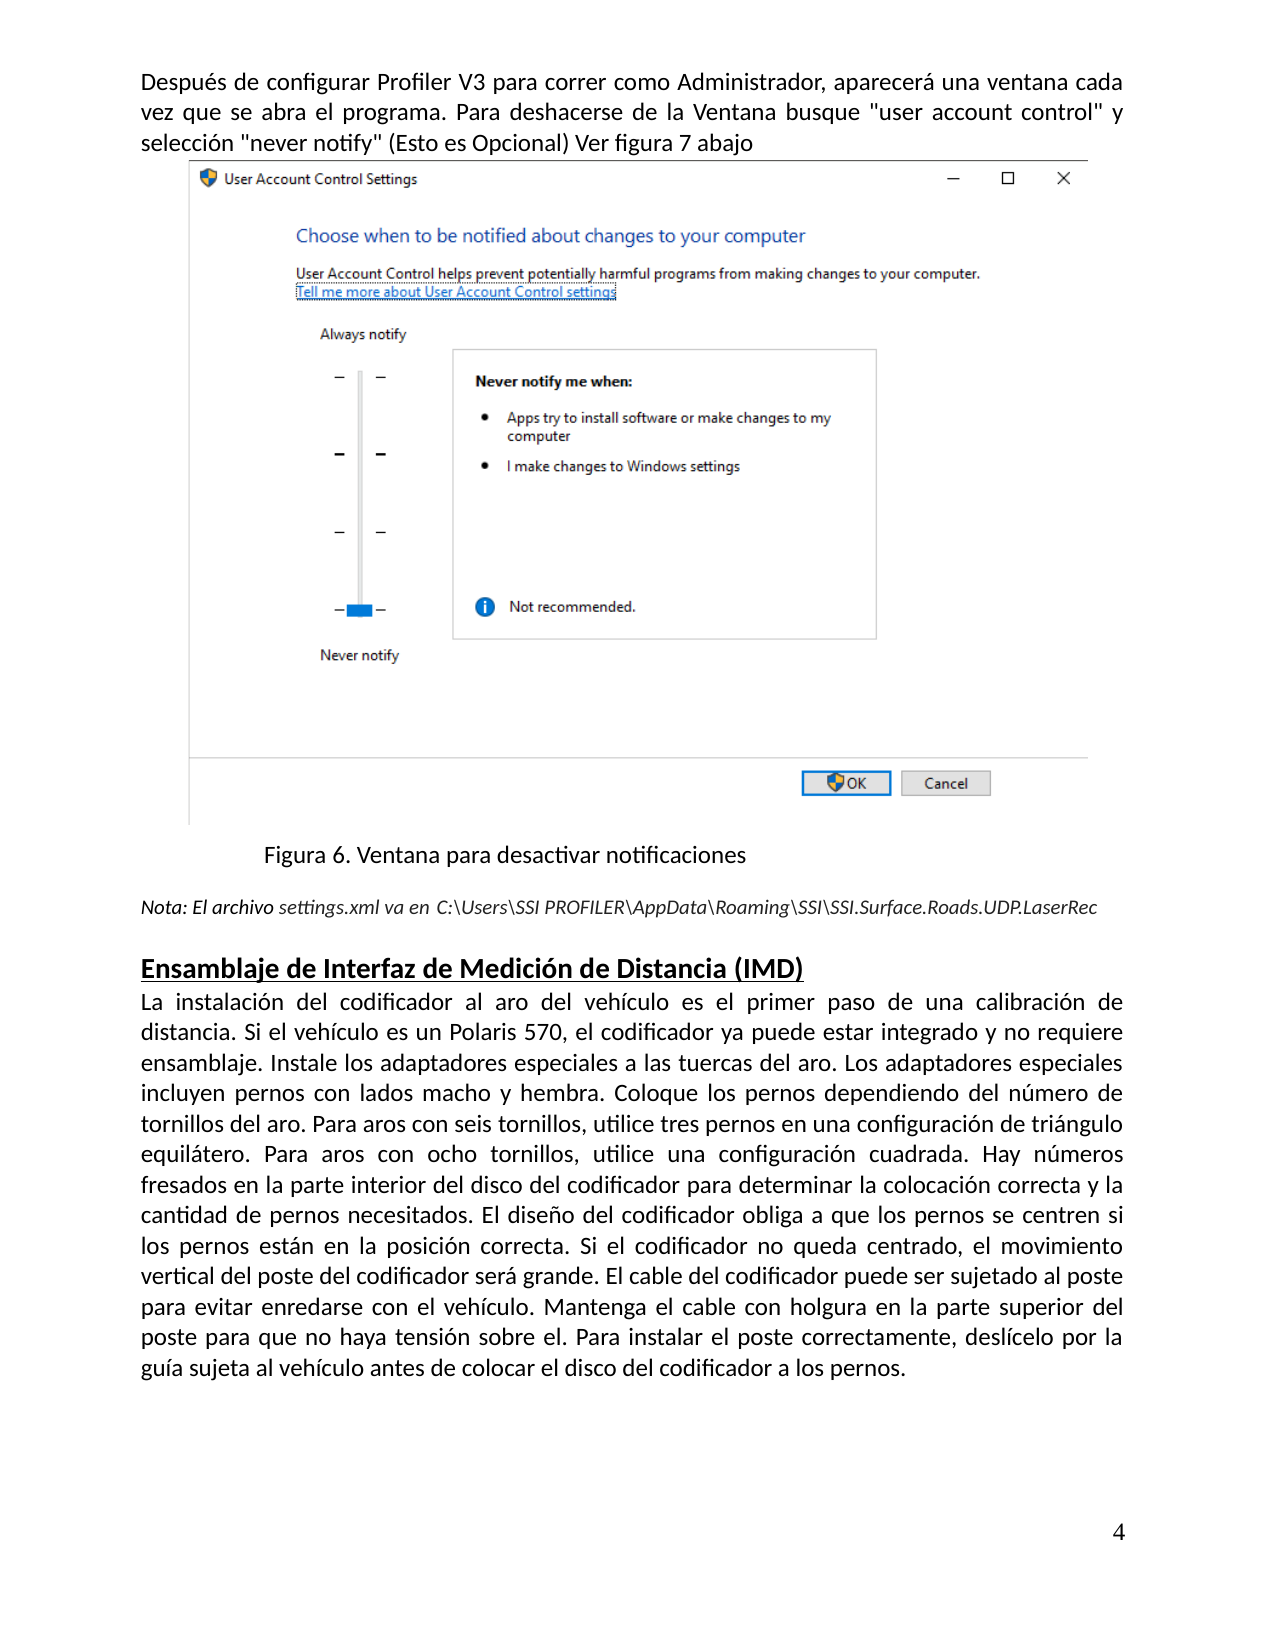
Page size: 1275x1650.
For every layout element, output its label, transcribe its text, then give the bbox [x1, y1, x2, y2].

picture [188, 160, 1088, 826]
subtitle Ensamblaje de Interfaz de Medición de Distancia (IMD) [141, 950, 1125, 986]
text La instalación del codificador al aro del vehículo es el primer paso de una calibración de distancia. Si el vehículo es un Polaris 570, el codificador ya puede estar integrado y no requiere ensamblaje. Instale los adaptadores especiales a las tuercas del aro. Los adaptadores especiales incluyen pernos con lados macho y hembra. Coloque los pernos dependiendo del número de tornillos del aro. Para aros con seis tornillos, utilice tres pernos en una configuración de triángulo equilátero. Para aros con ocho tornillos, utilice una configuración cuadrada. Hay números fresados en la parte interior del disco del codificador para determinar la colocación correcta y la cantidad de pernos necesitados. El diseño del codificador obliga a que los pernos se centren si los pernos están en la posición correcta. Si el codificador no queda centrado, el movimiento vertical del poste del codificador será grande. El cable del codificador puede ser sujetado al poste para evitar enredarse con el vehículo. Mantenga el cable con holgura en la parte superior del poste para que no haya tensión sobre el. Para instalar el poste correctamente, deslícelo por la guía sujeta al vehículo antes de colocar el disco del codificador a los pernos. [141, 986, 1125, 1383]
text Después de configurar Profiler V3 para correr como Administrador, aparecerá una ventana cada vez que se abra el programa. Para deshacerse de la Ventana busque "user account control" y selección "never notify" (Esto es Opcional) Ver figura 7 abajo [141, 66, 1125, 157]
